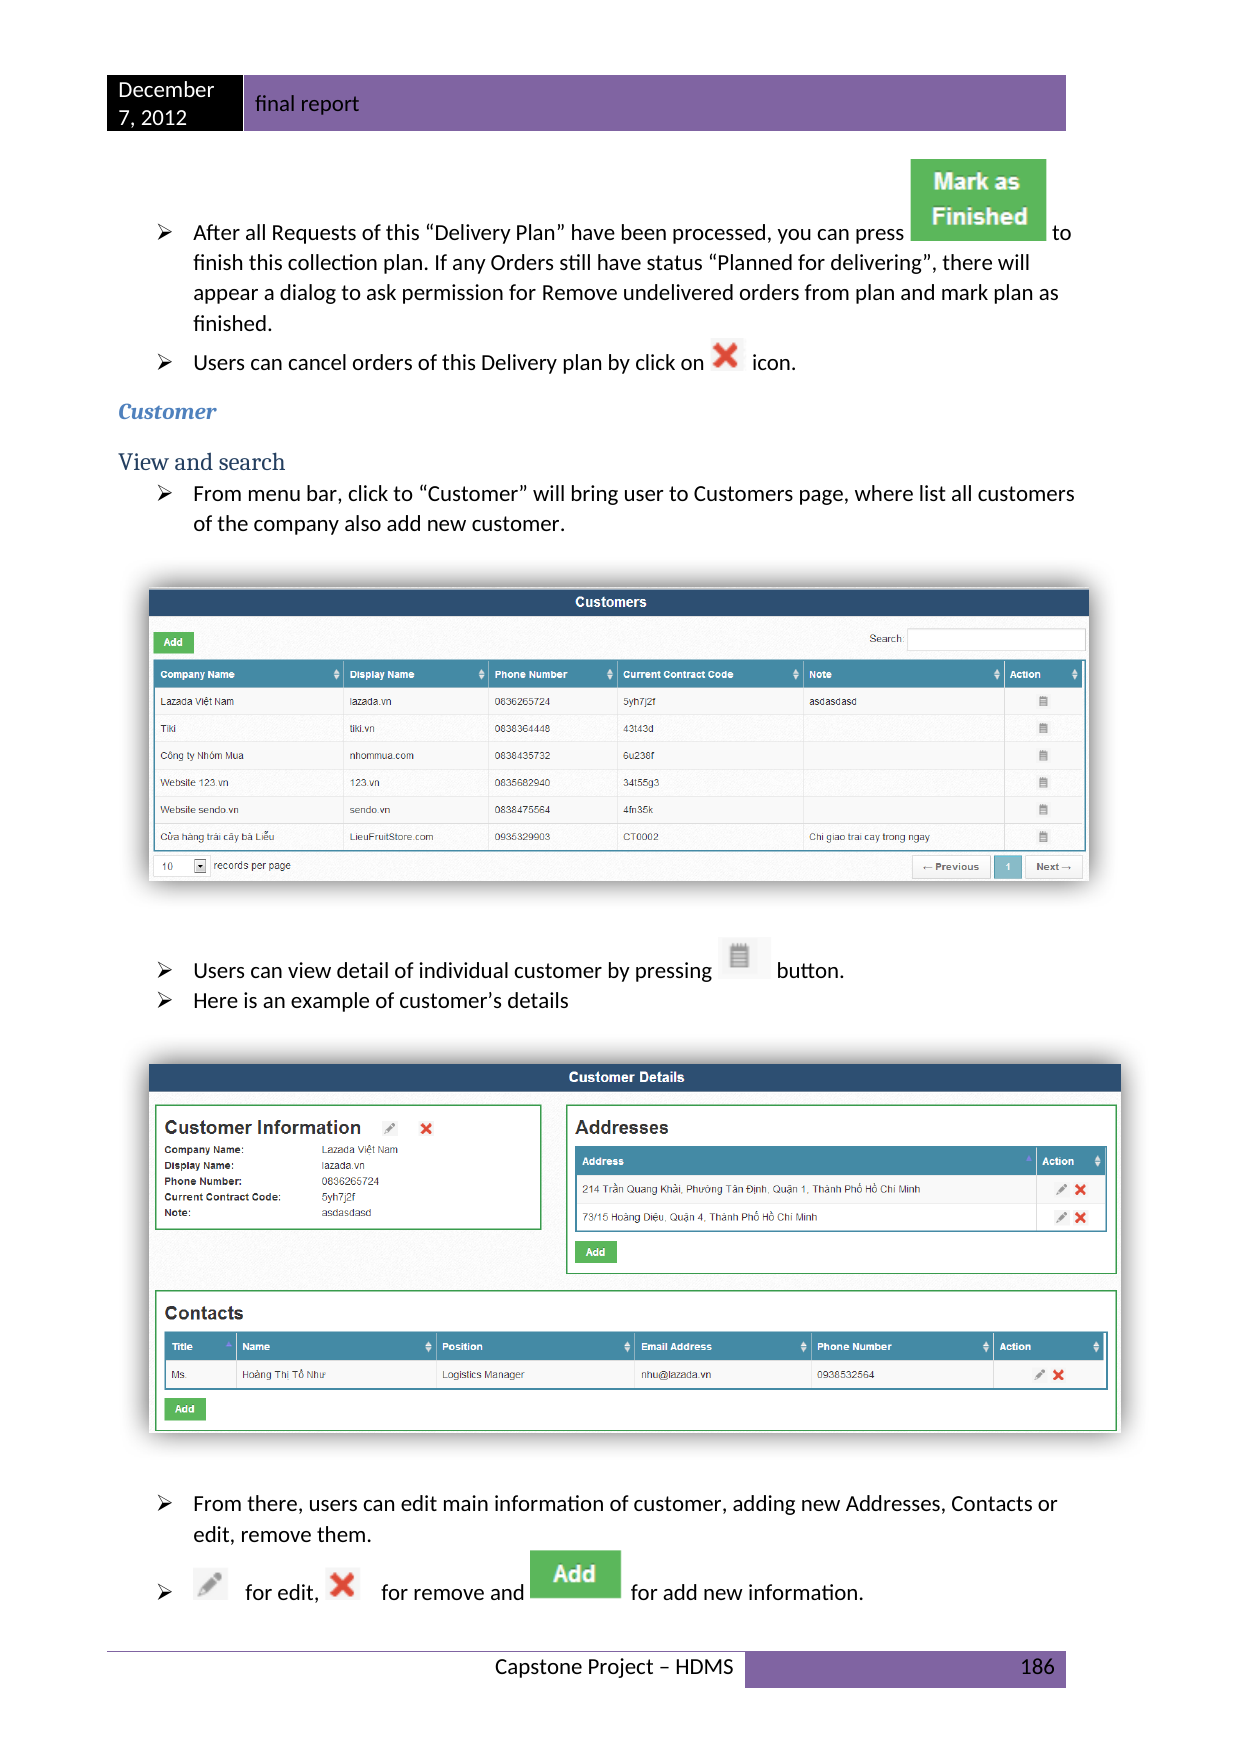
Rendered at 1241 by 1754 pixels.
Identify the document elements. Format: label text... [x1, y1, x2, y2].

list Here is an example of customer’s details [156, 986, 1097, 1014]
picture [149, 1064, 1121, 1433]
picture [910, 159, 1047, 241]
list From menu bar, click to “Customer” will bring user to Customers page, where list all customers of the company also add new customer. [156, 479, 1097, 537]
list After all Requests of this “Delivery Plan” have been processed, you can press to finish this collection plan. If any Orders still have status “Planned for delivering”, there will appear a dialog to ask permission for Remove undelivered orders from plan and mark plan as finished. [156, 159, 1097, 337]
picture [324, 1564, 381, 1600]
list Users can cancel orders of this Delivery plan by click on icon. [156, 339, 1097, 376]
list Users can view detail of individual customer by pressing button. [156, 938, 1097, 984]
picture [710, 338, 747, 371]
picture [718, 937, 772, 979]
picture [530, 1550, 626, 1600]
picture [149, 587, 1089, 881]
list for edit, for remove and for add new information. [156, 1550, 1097, 1606]
picture [193, 1565, 241, 1600]
subtitle View and search [118, 448, 1097, 477]
list From there, users can edit main information of customer, adding new Addresses, Contacts or edit, remove them. [156, 1489, 1097, 1548]
subtitle Customer [118, 399, 1097, 425]
